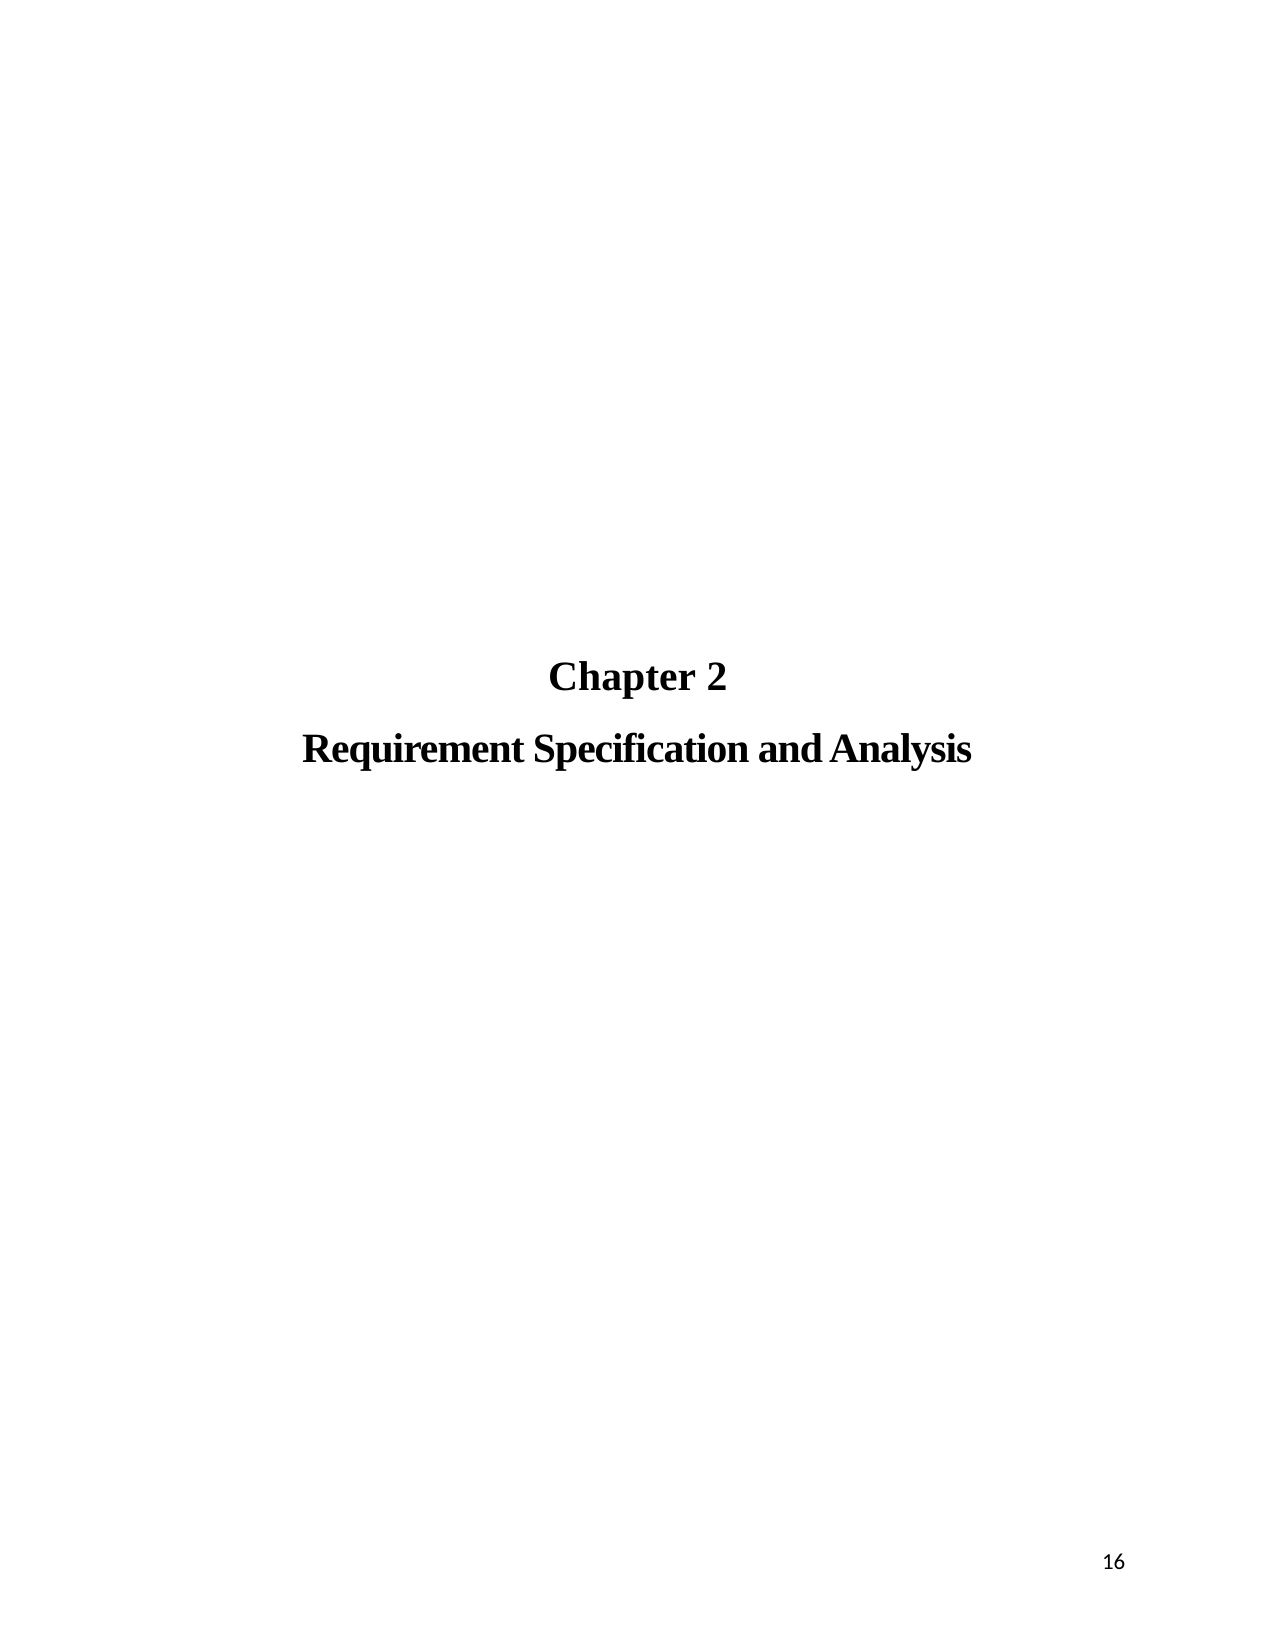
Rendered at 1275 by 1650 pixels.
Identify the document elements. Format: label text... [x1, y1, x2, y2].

title Requirement Specification and Analysis [150, 724, 1125, 772]
subtitle Chapter 2 [150, 652, 1125, 700]
